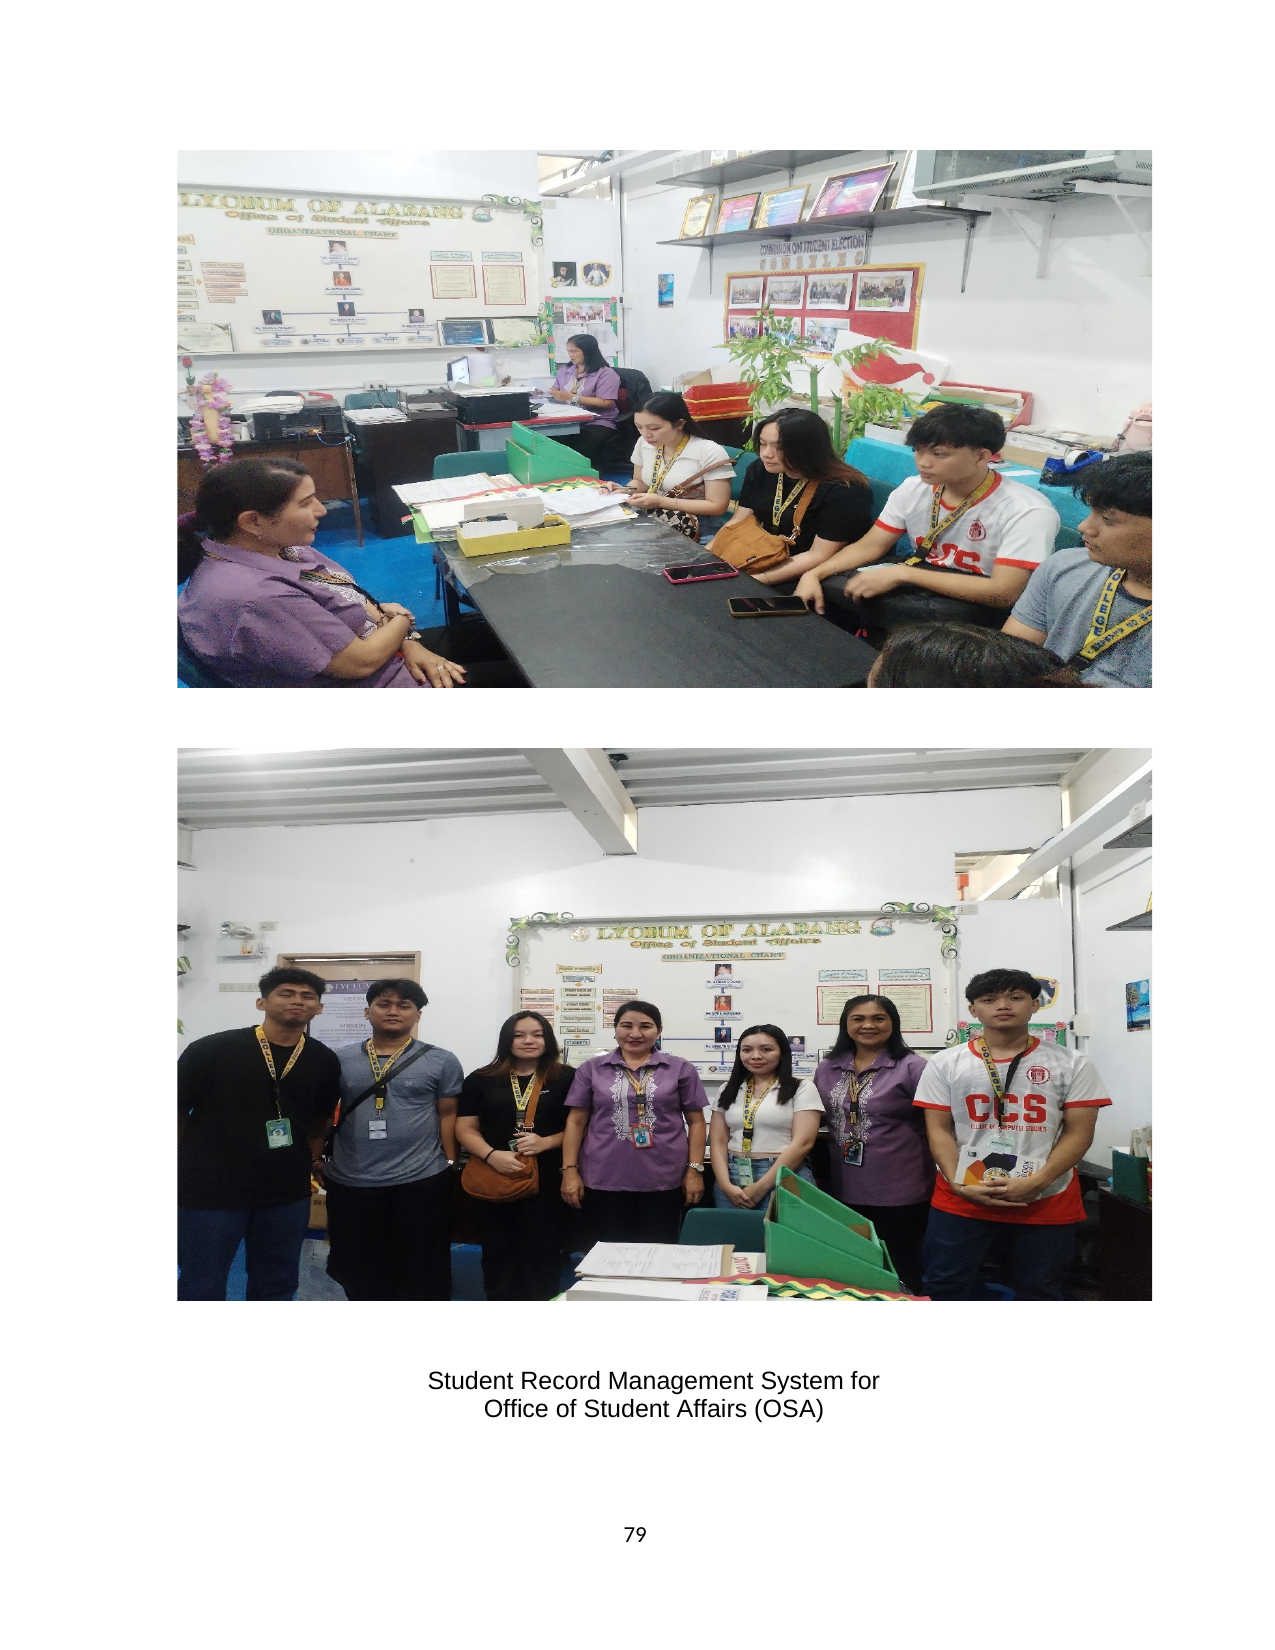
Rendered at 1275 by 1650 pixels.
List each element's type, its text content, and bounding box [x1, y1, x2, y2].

text Office of Student Affairs (OSA) [215, 1394, 1093, 1423]
text Student Record Management System for [215, 1366, 1093, 1394]
picture [177, 150, 1153, 688]
picture [177, 748, 1153, 1301]
